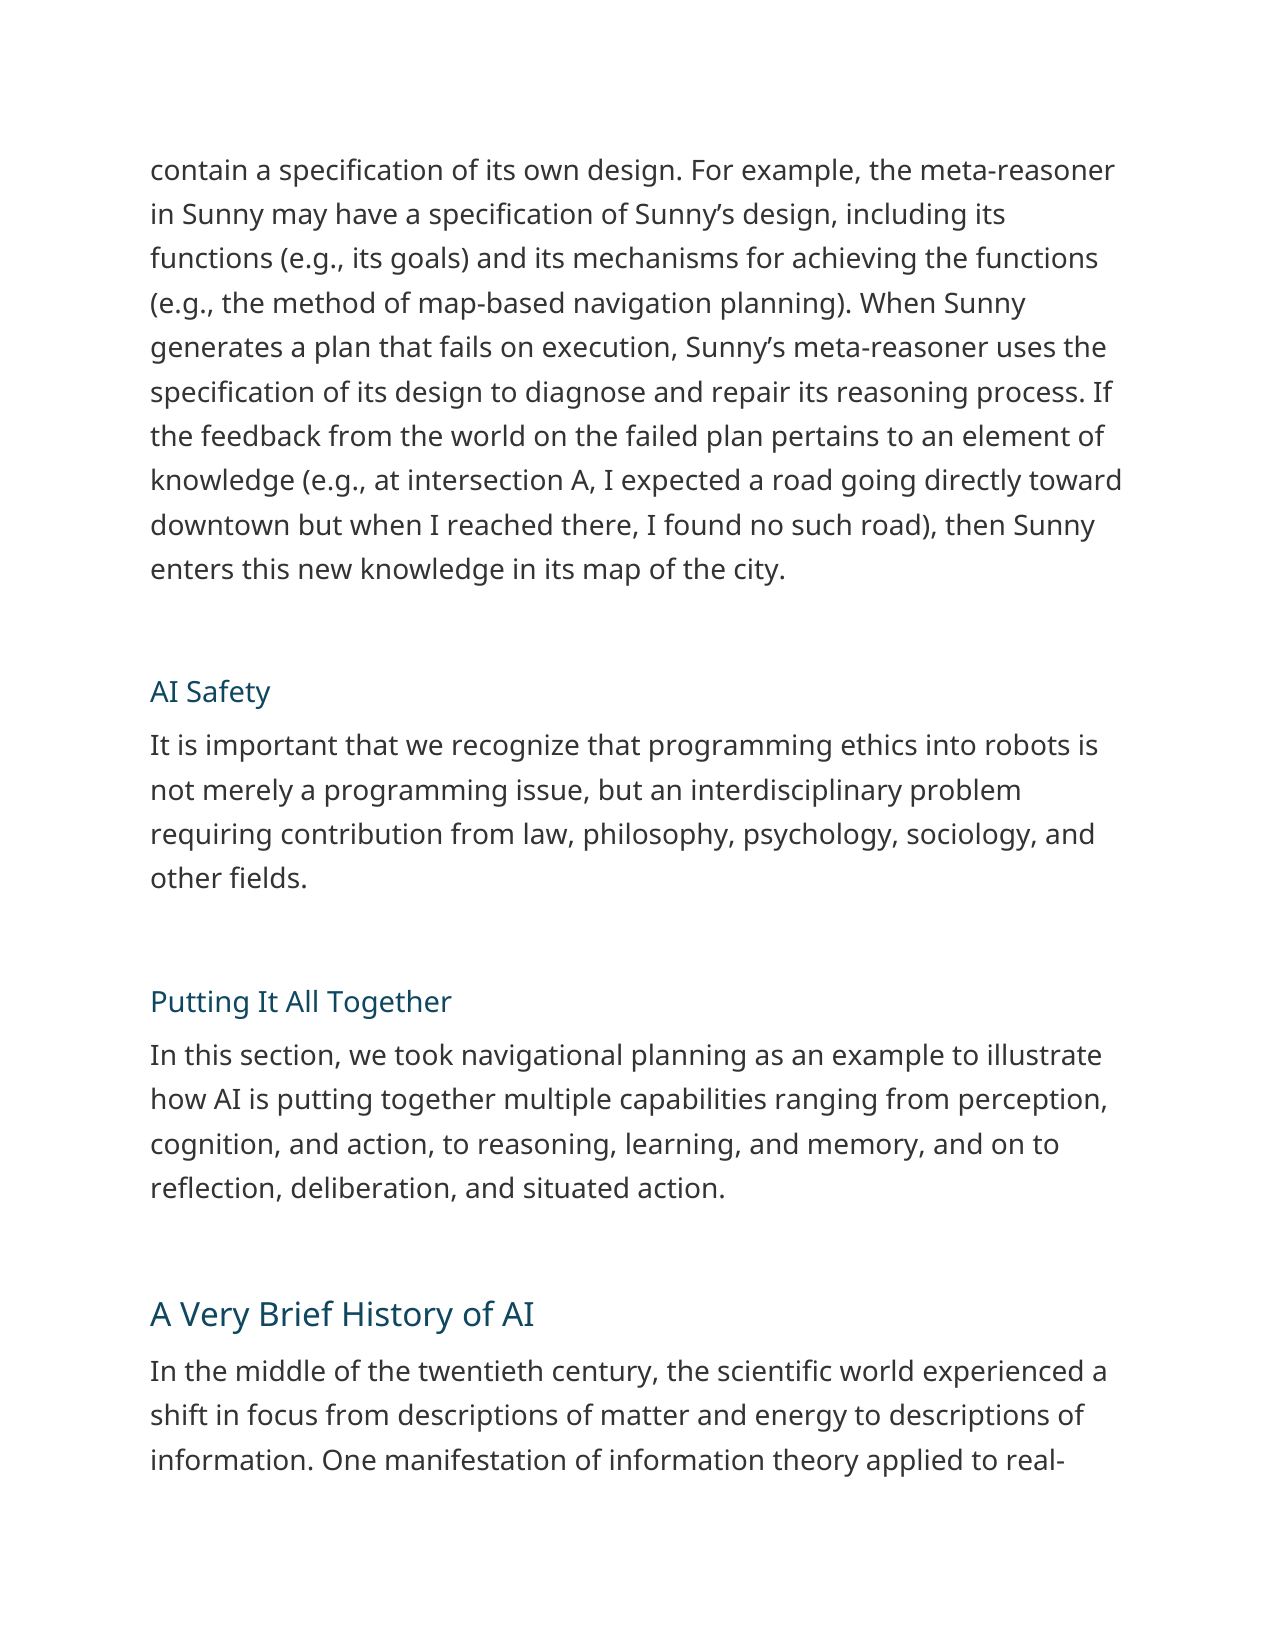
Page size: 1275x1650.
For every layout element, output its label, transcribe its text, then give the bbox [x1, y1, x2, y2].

subtitle Putting It All Together [150, 981, 1125, 1021]
text In this section, we took navigational planning as an example to illustrate how AI is putting together multiple capabilities ranging from perception, cognition, and action, to reasoning, learning, and memory, and on to reflection, deliberation, and situated action. [150, 1035, 1125, 1207]
text It is important that we recognize that programming ethics into robots is not merely a programming issue, but an interdisciplinary problem requiring contribution from law, philosophy, psychology, sociology, and other fields. [150, 726, 1125, 897]
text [150, 150, 1125, 588]
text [150, 1351, 1125, 1478]
subtitle A Very Brief History of AI [150, 1290, 1125, 1336]
subtitle AI Safety [150, 671, 1125, 711]
